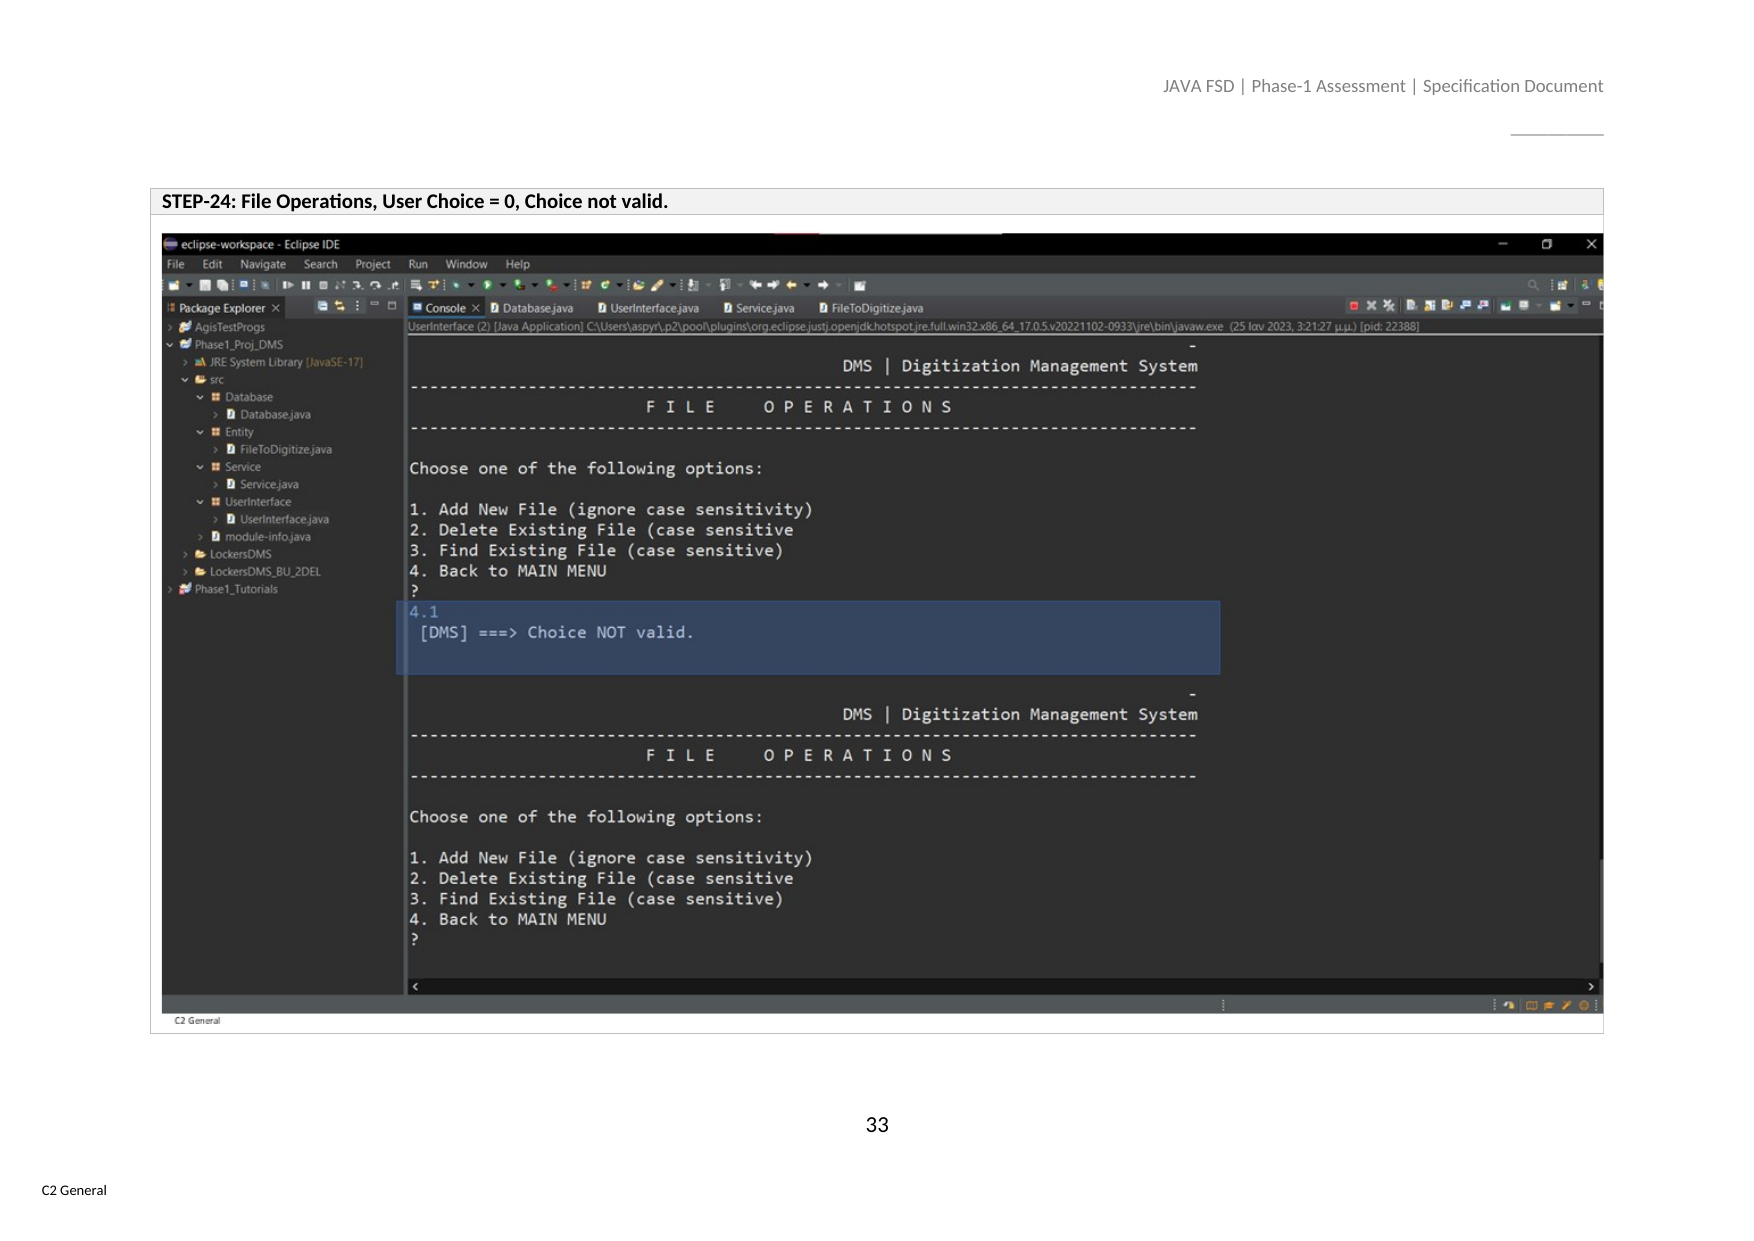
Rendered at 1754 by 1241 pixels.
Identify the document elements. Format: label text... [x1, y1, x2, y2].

table_cell STEP-24: File Operations, User Choice = 0, Choice not valid. [151, 189, 1603, 214]
picture [161, 215, 1604, 1033]
table_cell [151, 215, 161, 1033]
